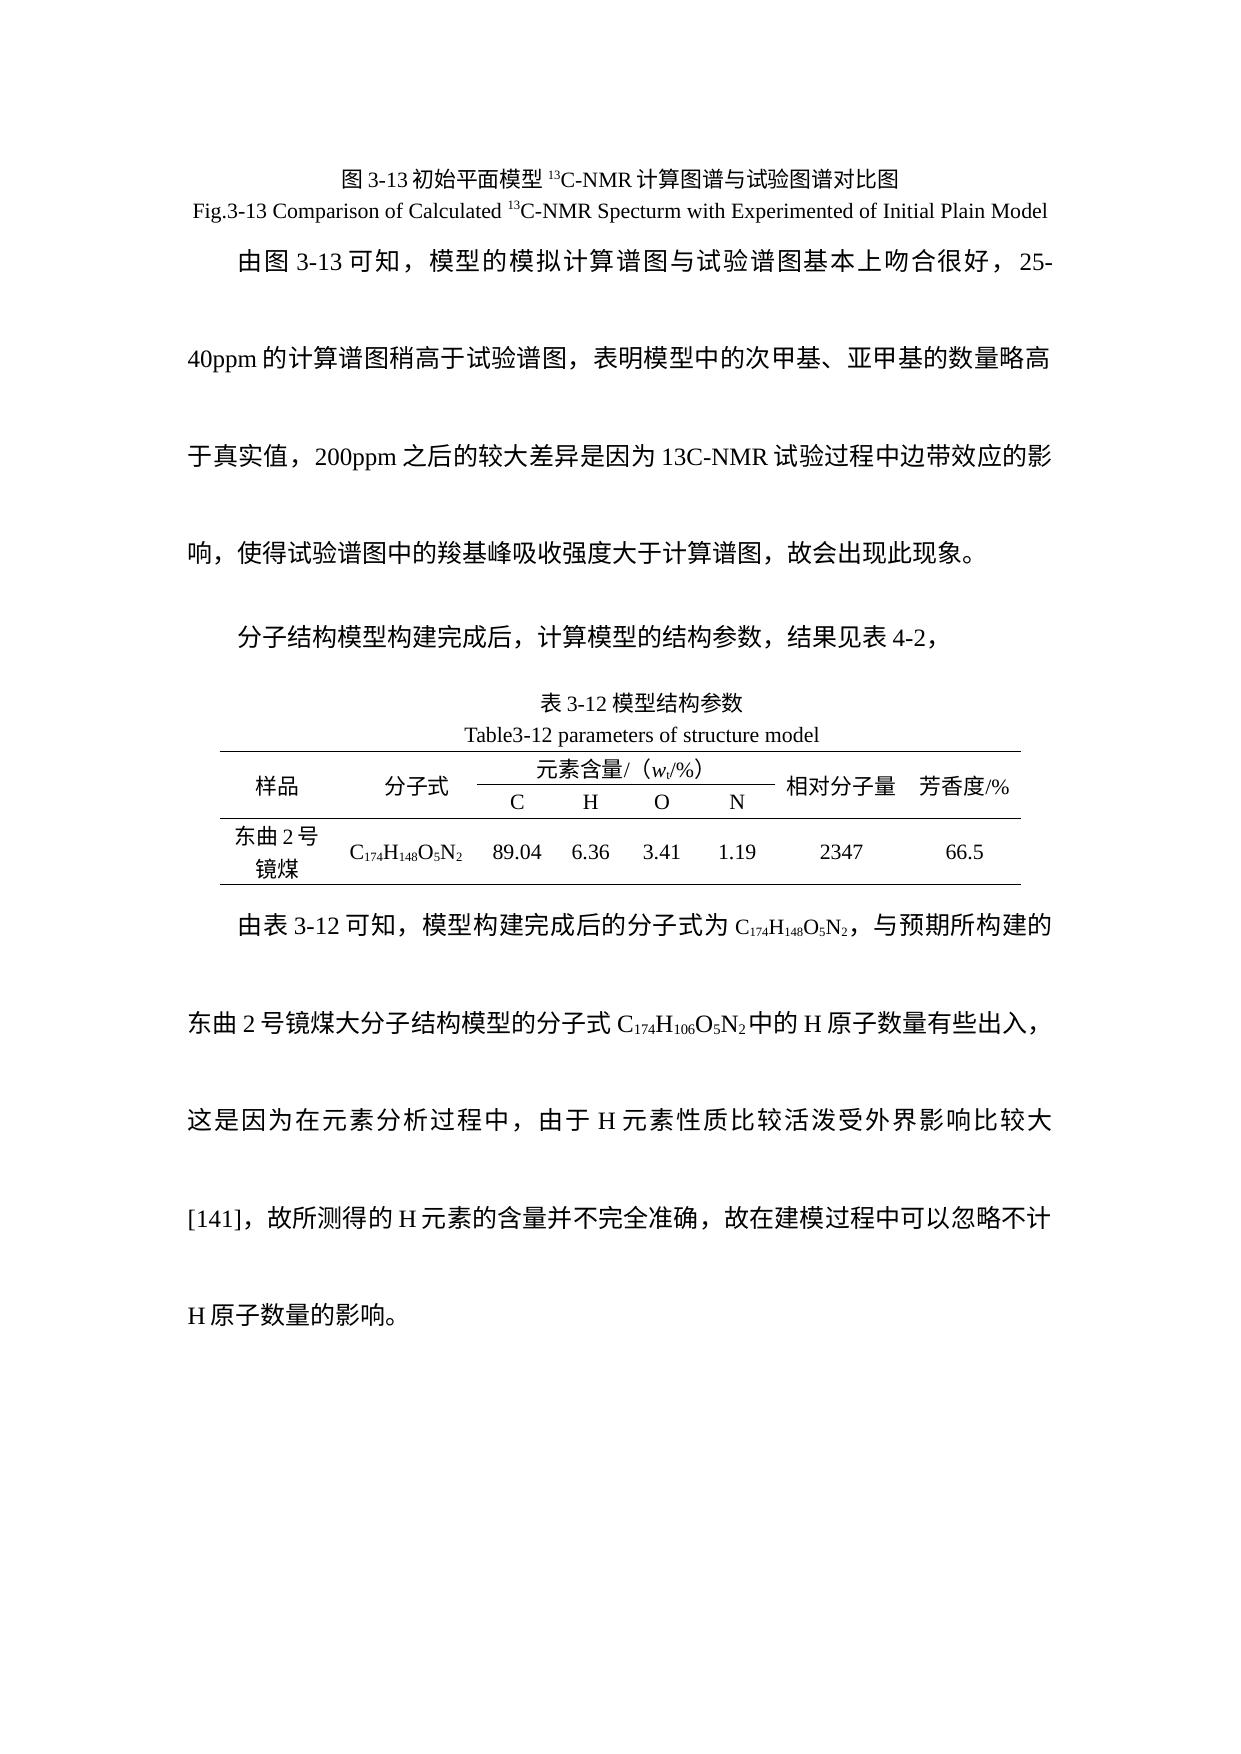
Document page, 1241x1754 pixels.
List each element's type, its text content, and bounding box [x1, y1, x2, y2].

text Fig.3-13 Comparison of Calculated 13C-NMR Specturm with Experimented of Initial Plain Model [187, 194, 1053, 227]
table_cell C174H148O5N2 [334, 819, 477, 884]
table_cell N [699, 785, 774, 818]
table_cell 89.04 [477, 819, 557, 884]
text 分子结构模型构建完成后，计算模型的结构参数，结果见表4-2， [187, 603, 1053, 668]
text Table3-12 parameters of structure model [187, 718, 1053, 751]
table_header 元素含量/（wt/%） [477, 752, 774, 784]
text 图3-13初始平面模型13C-NMR计算图谱与试验图谱对比图 [187, 162, 1053, 194]
table_cell 66.5 [908, 819, 1021, 884]
table_cell O [624, 785, 699, 818]
text 由图3-13可知，模型的模拟计算谱图与试验谱图基本上吻合很好，25-40ppm的计算谱图稍高于试验谱图，表明模型中的次甲基、亚甲基的数量略高于真实值，200ppm之后的较大差异是因为13C-NMR试验过程中边带效应的影响，使得试验谱图中的羧基峰吸收强度大于计算谱图，故会出现此现象。 [187, 227, 1053, 584]
table_cell 2347 [775, 819, 908, 884]
text 表3-12 模型结构参数 [187, 686, 1053, 718]
table_header 分子式 [334, 752, 477, 818]
text 由表3-12可知，模型构建完成后的分子式为C174H148O5N2，与预期所构建的东曲2号镜煤大分子结构模型的分子式C174H106O5N2中的H原子数量有些出入，这是因为在元素分析过程中，由于H元素性质比较活泼受外界影响比较大[141]，故所测得的H元素的含量并不完全准确，故在建模过程中可以忽略不计H原子数量的影响。 [187, 891, 1053, 1346]
table_cell H [557, 785, 624, 818]
table_cell C [477, 785, 557, 818]
table_header 芳香度/% [908, 752, 1021, 818]
table_cell 3.41 [624, 819, 699, 884]
table_cell 1.19 [699, 819, 774, 884]
table_cell 6.36 [557, 819, 624, 884]
table_header 相对分子量 [775, 752, 908, 818]
table_cell 东曲2号镜煤 [220, 819, 334, 884]
table_header 样品 [220, 752, 334, 818]
